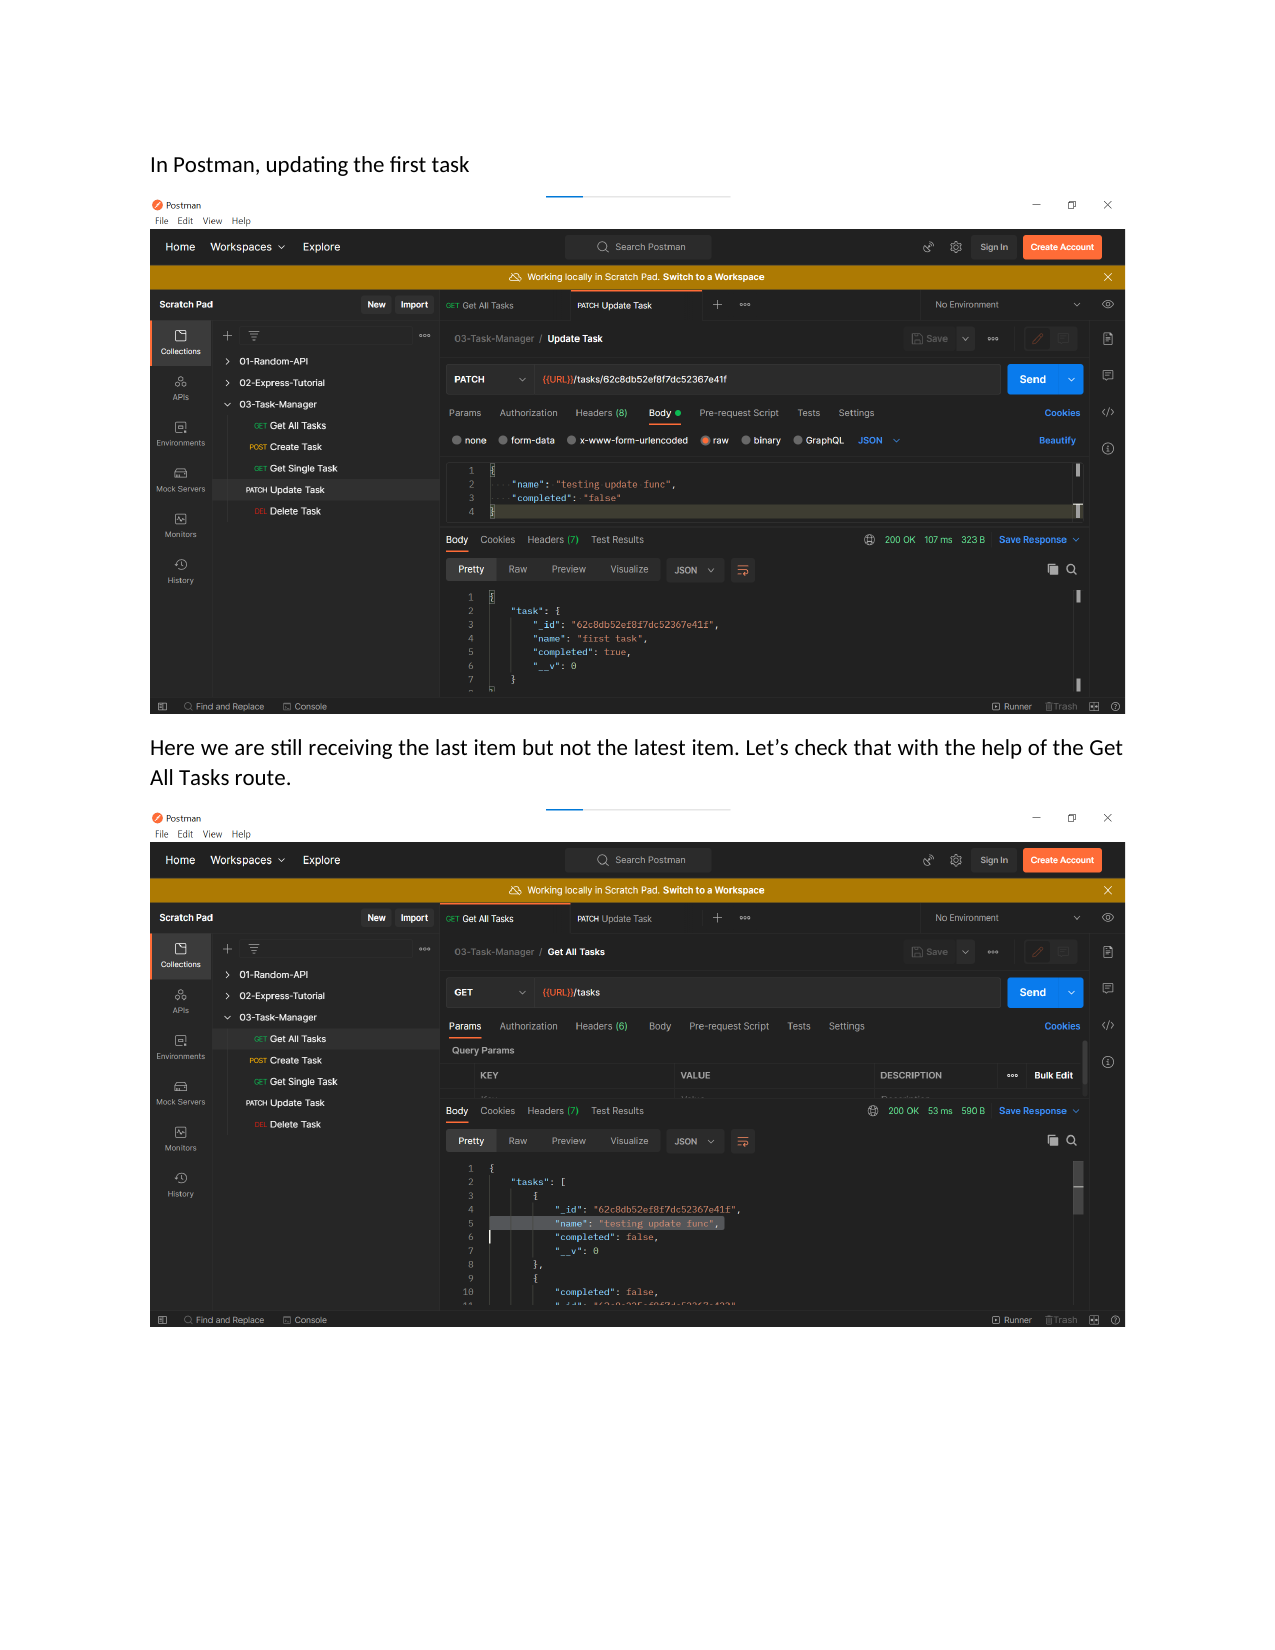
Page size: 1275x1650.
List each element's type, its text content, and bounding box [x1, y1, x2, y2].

picture [150, 196, 1125, 714]
text In Postman, updating the first task [150, 150, 1125, 178]
picture [150, 809, 1125, 1327]
text Here we are still receiving the last item but not the latest item. Let’s check that with the help of the Get All Tasks route. [150, 733, 1125, 791]
